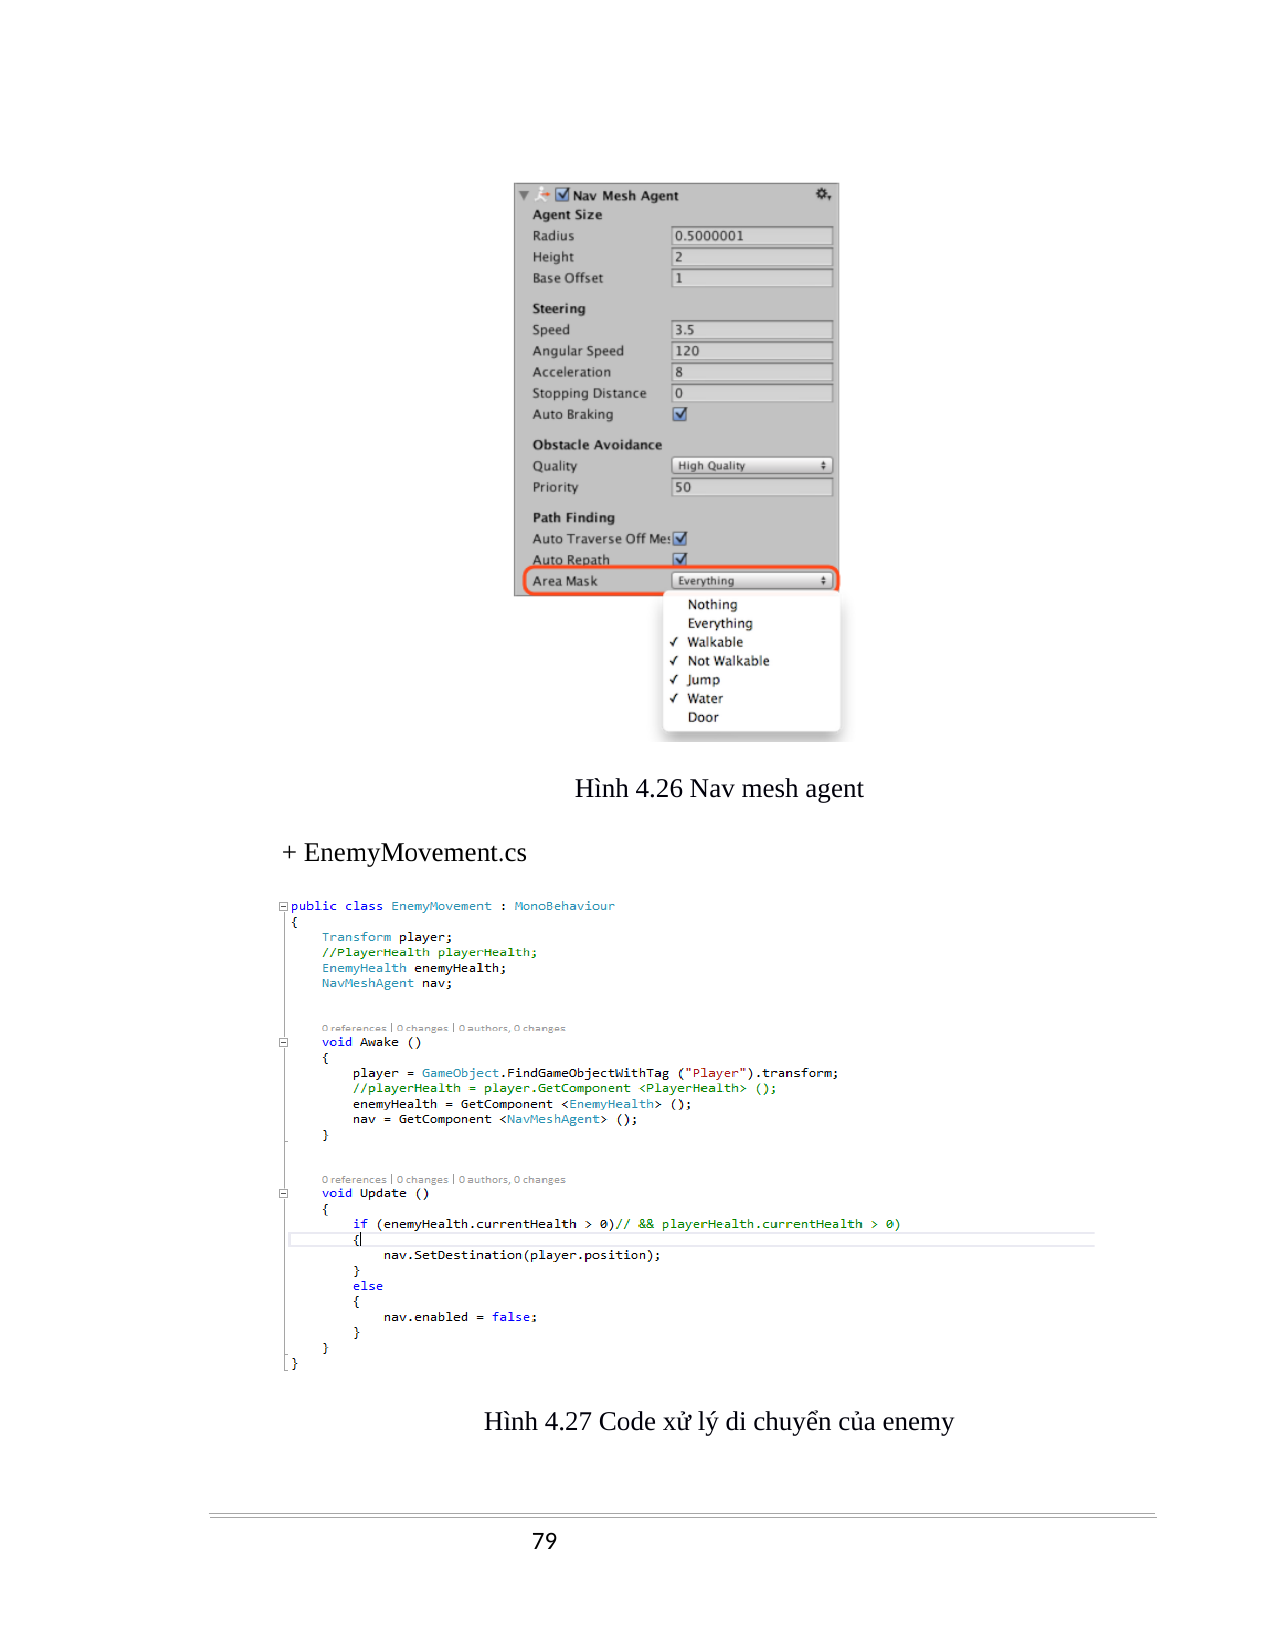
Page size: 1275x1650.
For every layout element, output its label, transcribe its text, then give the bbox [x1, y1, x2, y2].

list Hình 4.26 Nav mesh agent [282, 772, 1157, 803]
list Hình 4.27 Code xử lý di chuyển của enemy [282, 1405, 1157, 1436]
picture [268, 899, 1095, 1374]
text + EnemyMovement.cs [207, 836, 1157, 867]
picture [507, 177, 857, 742]
